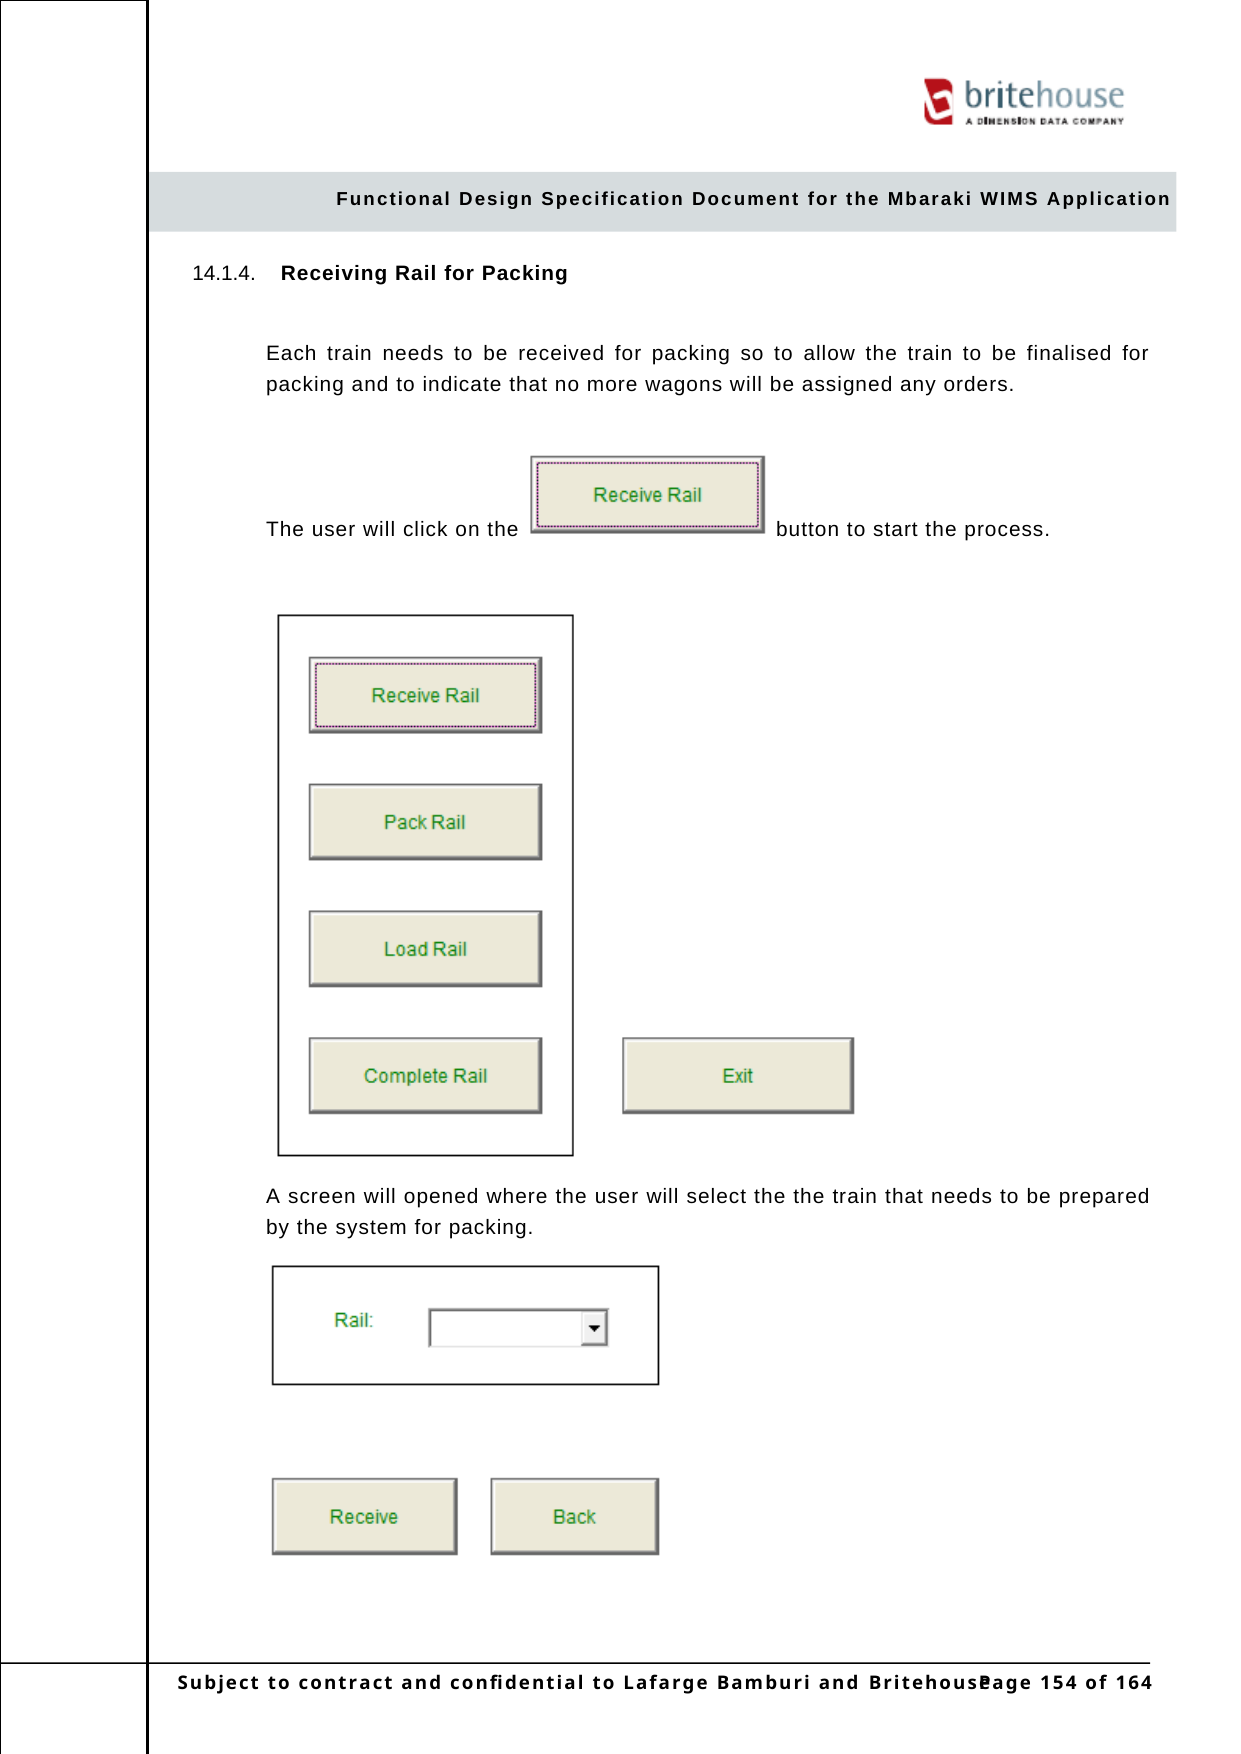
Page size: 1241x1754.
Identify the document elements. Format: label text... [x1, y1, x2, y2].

picture [908, 58, 1144, 140]
picture [266, 1258, 672, 1557]
subtitle Receiving Rail for Packing [192, 261, 1152, 285]
picture [526, 453, 769, 537]
picture [270, 607, 867, 1166]
text Each train needs to be received for packing so to allow the train to be finalised for packing and to indicate that no more wagons will be assigned any orders. [266, 335, 1152, 398]
